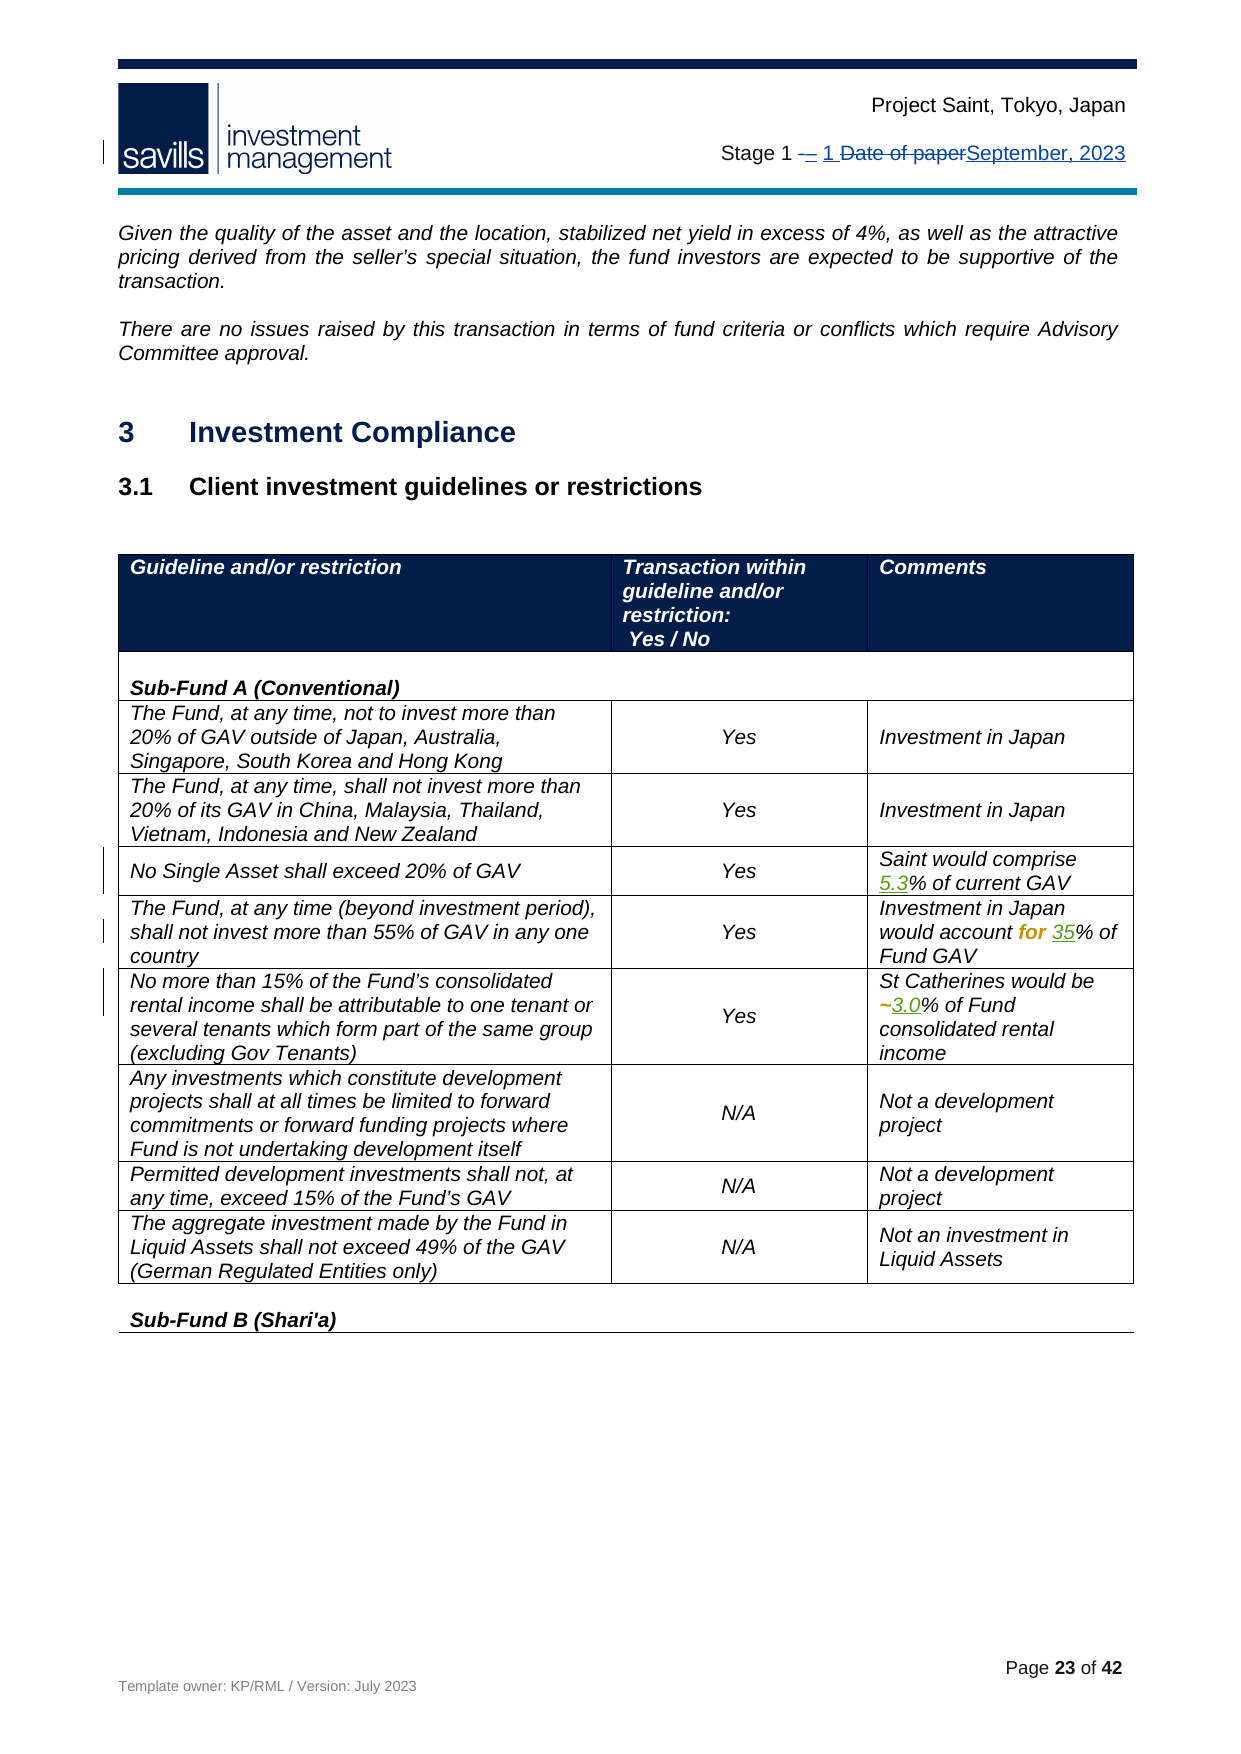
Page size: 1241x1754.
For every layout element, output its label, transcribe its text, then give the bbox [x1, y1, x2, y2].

table_cell Not an investment in Liquid Assets [868, 1211, 1133, 1283]
table_cell Permitted development investments shall not, at any time, exceed 15% of the Fund’s GAV [119, 1162, 611, 1210]
picture [118, 83, 401, 174]
table_cell The Fund, at any time, not to invest more than 20% of GAV outside of Japan, Australia, Singapore, South Korea and Hong Kong [119, 701, 611, 773]
table_cell The Fund, at any time, shall not invest more than 20% of its GAV in China, Malaysia, Thailand, Vietnam, Indonesia and New Zealand [119, 774, 611, 846]
table_cell Any investments which constitute development projects shall at all times be limited to forward commitments or forward funding projects where Fund is not undertaking development itself [119, 1065, 611, 1161]
table_header Guideline and/or restriction [119, 555, 611, 651]
table_cell N/A [612, 1162, 867, 1210]
list Investment Compliance [118, 415, 1122, 448]
table_cell Investment in Japan [868, 774, 1133, 846]
text There are no issues raised by this transaction in terms of fund criteria or conflicts which require Advisory Committee approval. [118, 317, 1122, 364]
text Given the quality of the asset and the location, stabilized net yield in excess of 4%, as well as the attractive pricing derived from the seller’s special situation, the fund investors are expected to be supportive of the transaction. [118, 221, 1122, 293]
table_cell Investment in Japan would account for % of Fund GAV [868, 896, 1133, 967]
table_cell Yes [612, 896, 867, 967]
table_header Comments [868, 555, 1133, 651]
table_cell No more than 15% of the Fund’s consolidated rental income shall be attributable to one tenant or several tenants which form part of the same group (excluding Gov Tenants) [119, 969, 611, 1064]
table_cell Saint would comprise % of current GAV [868, 847, 1133, 894]
table_cell Yes [612, 774, 867, 846]
table_cell Not a development project [868, 1065, 1133, 1161]
table_cell N/A [612, 1065, 867, 1161]
table_cell No Single Asset shall exceed 20% of GAV [119, 847, 611, 894]
table_cell Sub-Fund B (Shari'a) [119, 1284, 1134, 1332]
table_cell The aggregate investment made by the Fund in Liquid Assets shall not exceed 49% of the GAV (German Regulated Entities only) [119, 1211, 611, 1283]
table_cell Yes [612, 847, 867, 894]
table_cell Yes [612, 701, 867, 773]
list Client investment guidelines or restrictions [118, 472, 1122, 501]
table_cell St Catherines would be ~% of Fund consolidated rental income [868, 969, 1133, 1064]
table_cell The Fund, at any time (beyond investment period), shall not invest more than 55% of GAV in any one country [119, 896, 611, 967]
table_cell N/A [612, 1211, 867, 1283]
table_cell Not a development project [868, 1162, 1133, 1210]
table_cell Yes [612, 969, 867, 1064]
table_cell Investment in Japan [868, 701, 1133, 773]
table_cell Sub-Fund A (Conventional) [119, 652, 1133, 700]
table_header Transaction within guideline and/or restriction: Yes / No [612, 555, 867, 651]
